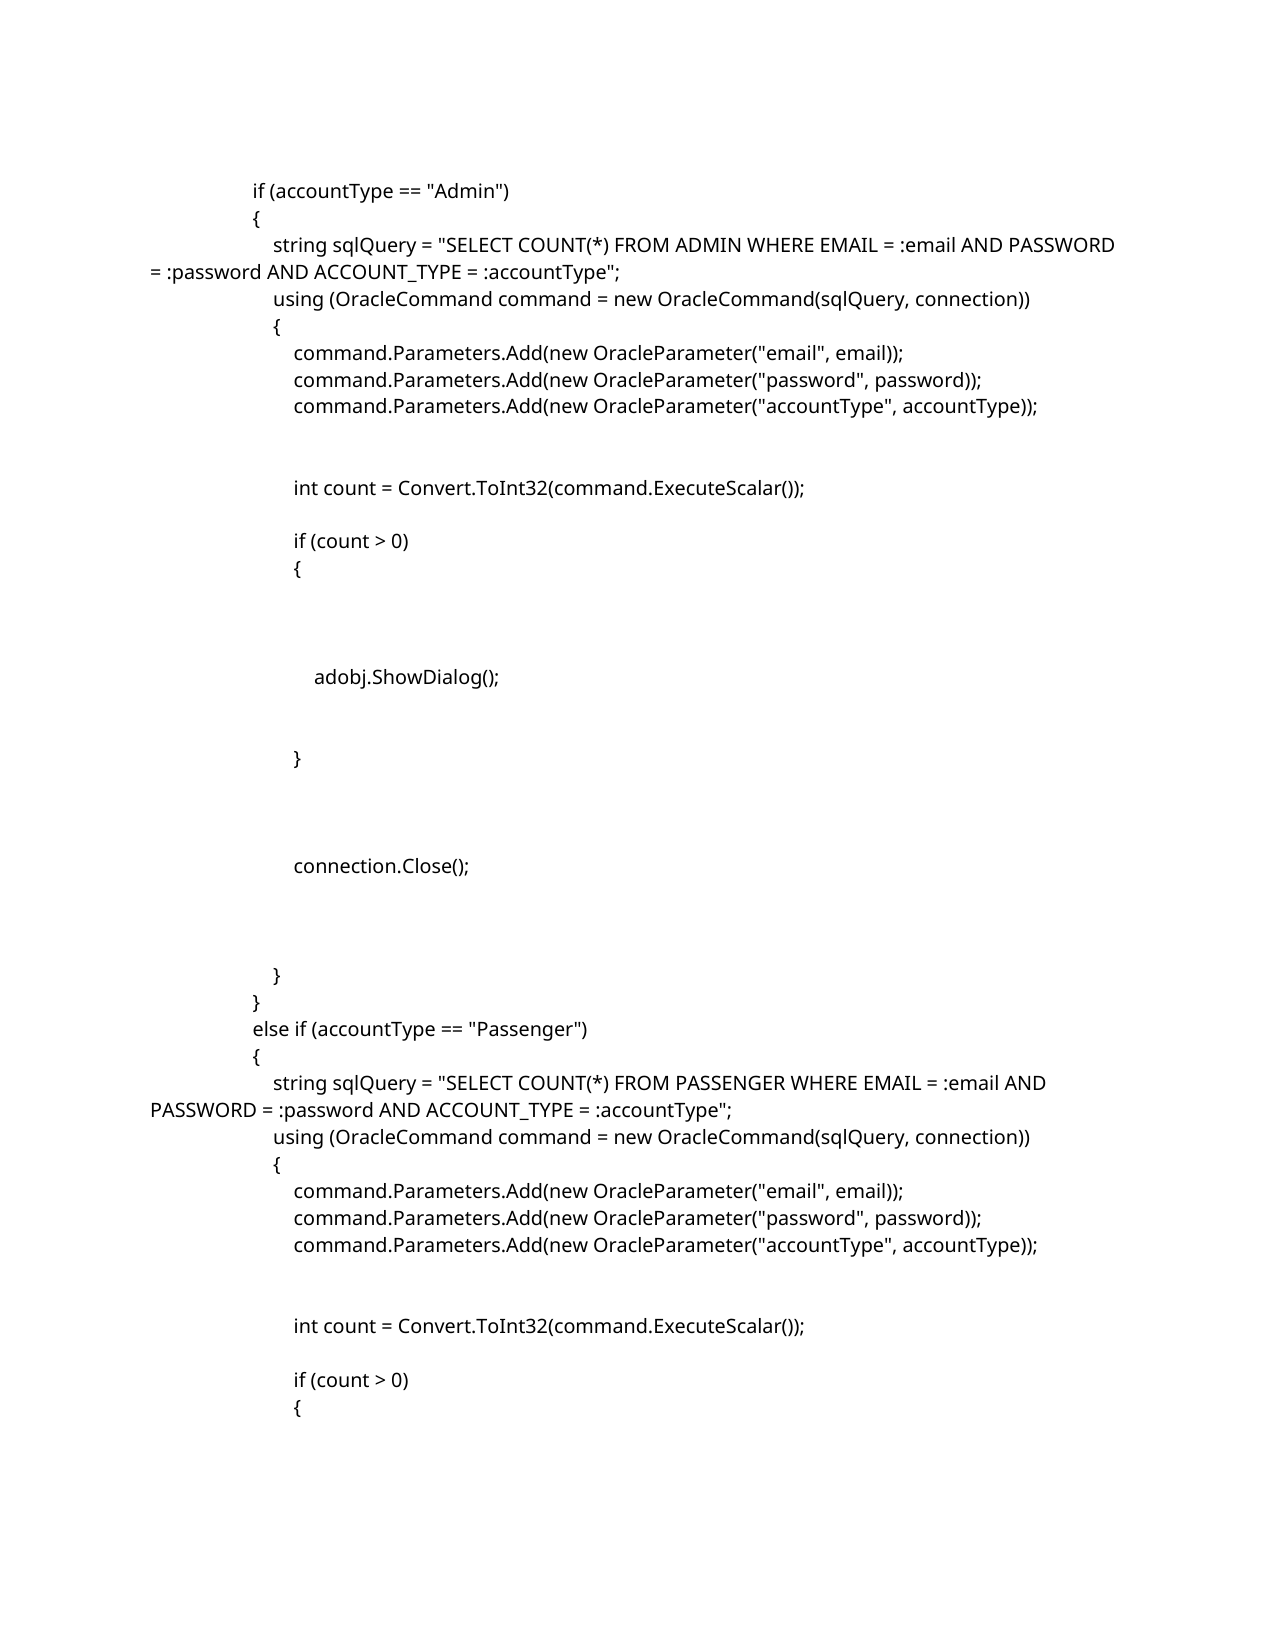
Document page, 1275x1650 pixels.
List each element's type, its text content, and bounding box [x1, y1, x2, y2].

text command.Parameters.Add(new OracleParameter("email", email)); [150, 1177, 1125, 1204]
text int count = Convert.ToInt32(command.ExecuteScalar()); [150, 1312, 1125, 1339]
text else if (accountType == "Passenger") [150, 1015, 1125, 1042]
text { [150, 555, 1125, 582]
text command.Parameters.Add(new OracleParameter("password", password)); [150, 366, 1125, 393]
text command.Parameters.Add(new OracleParameter("accountType", accountType)); [150, 393, 1125, 420]
text } [150, 988, 1125, 1015]
text int count = Convert.ToInt32(command.ExecuteScalar()); [150, 474, 1125, 501]
text command.Parameters.Add(new OracleParameter("email", email)); [150, 339, 1125, 366]
text string sqlQuery = "SELECT COUNT(*) FROM PASSENGER WHERE EMAIL = :email AND PASSWORD = :password AND ACCOUNT_TYPE = :accountType"; [150, 1069, 1125, 1123]
text connection.Close(); [150, 852, 1125, 879]
text } [150, 744, 1125, 772]
text { [150, 1150, 1125, 1177]
text if (count > 0) [150, 1366, 1125, 1393]
text adobj.ShowDialog(); [150, 664, 1125, 691]
text command.Parameters.Add(new OracleParameter("password", password)); [150, 1204, 1125, 1231]
text { [150, 1042, 1125, 1069]
text { [150, 1393, 1125, 1420]
text string sqlQuery = "SELECT COUNT(*) FROM ADMIN WHERE EMAIL = :email AND PASSWORD = :password AND ACCOUNT_TYPE = :accountType"; [150, 231, 1125, 285]
text if (accountType == "Admin") [150, 177, 1125, 204]
text command.Parameters.Add(new OracleParameter("accountType", accountType)); [150, 1231, 1125, 1258]
text using (OracleCommand command = new OracleCommand(sqlQuery, connection)) [150, 1123, 1125, 1150]
text } [150, 961, 1125, 988]
text { [150, 204, 1125, 231]
text if (count > 0) [150, 528, 1125, 555]
text { [150, 312, 1125, 339]
text using (OracleCommand command = new OracleCommand(sqlQuery, connection)) [150, 285, 1125, 312]
